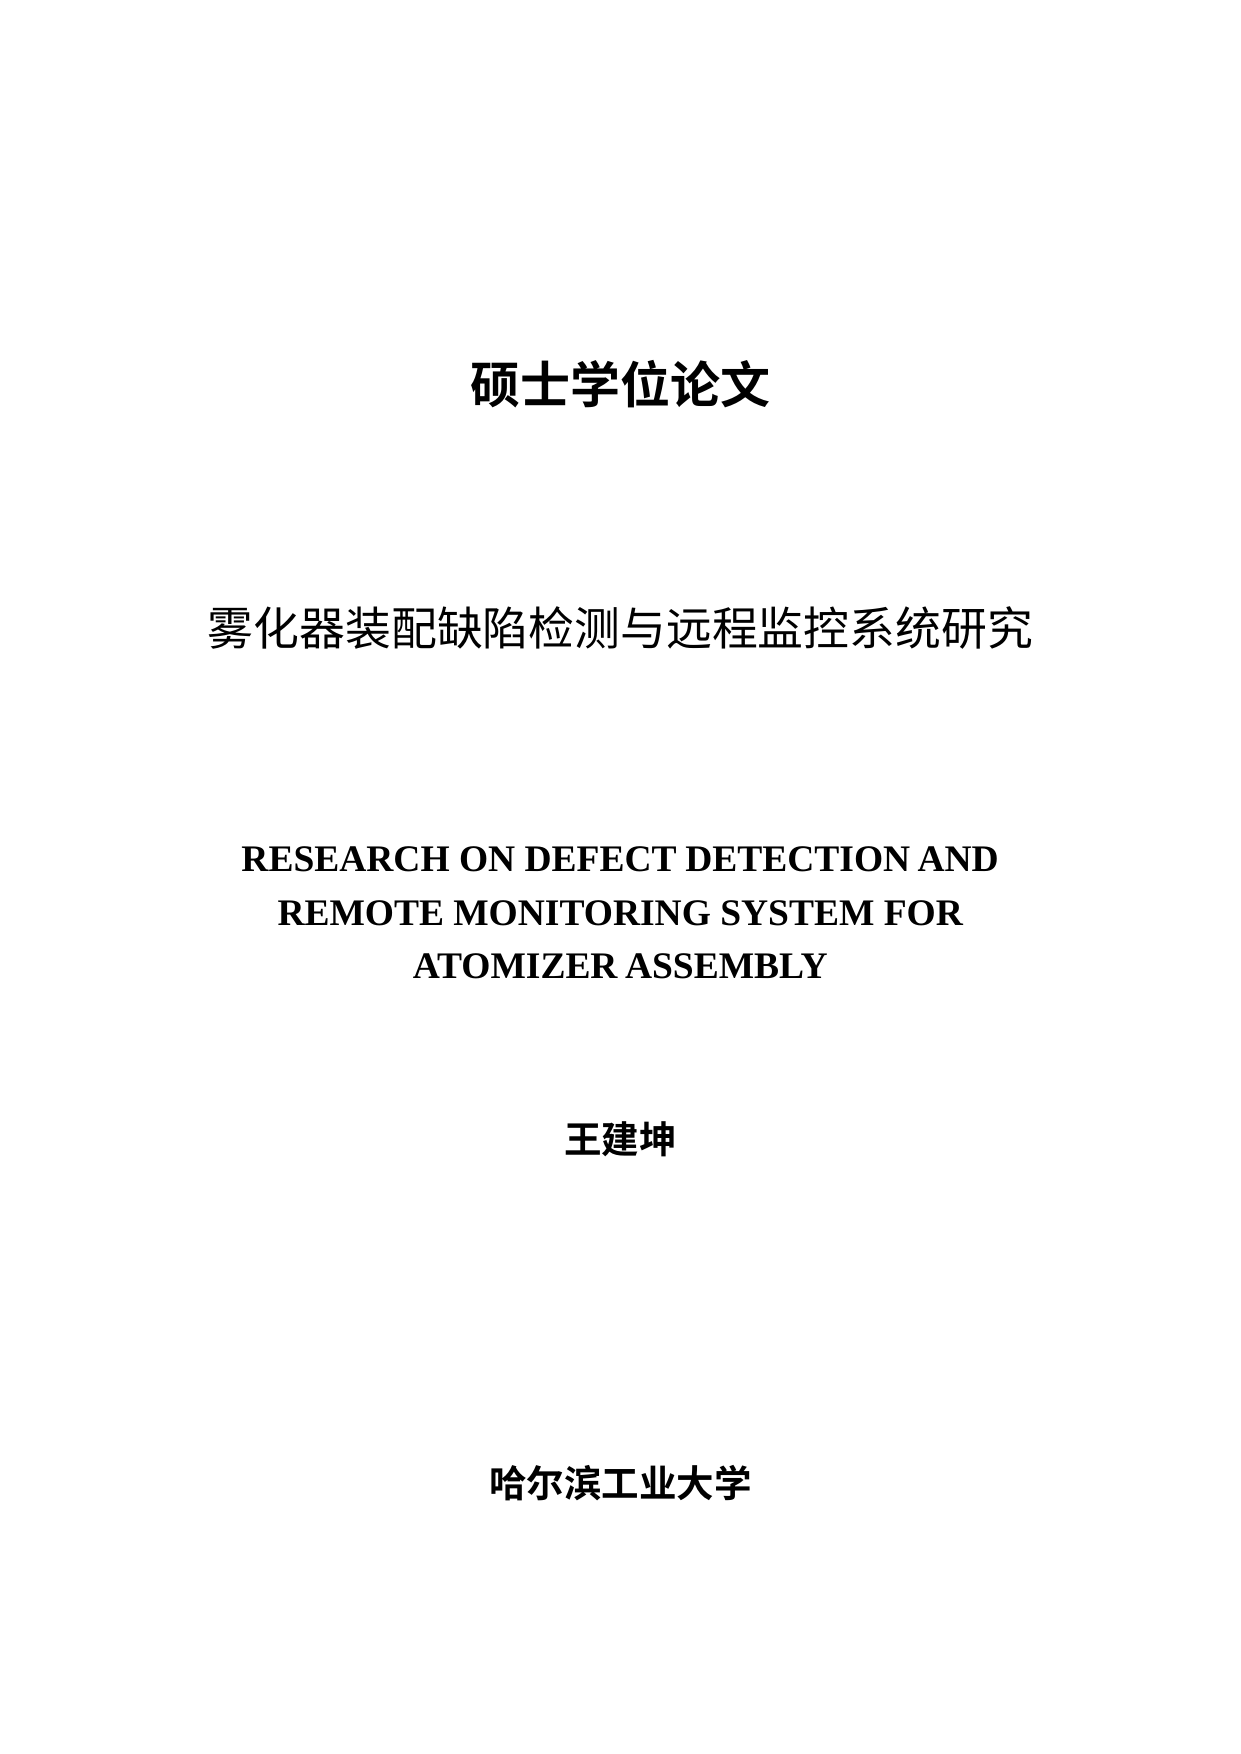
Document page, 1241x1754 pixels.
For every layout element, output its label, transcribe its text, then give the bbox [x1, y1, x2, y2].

text Research on defect detection and remote monitoring system for atomizer assembly [179, 836, 1061, 987]
text 哈尔滨工业大学 [179, 1454, 1061, 1508]
text 硕士学位论文 [179, 346, 1061, 418]
text 王建坤 [179, 1110, 1061, 1164]
text 雾化器装配缺陷检测与远程监控系统研究 [179, 592, 1061, 658]
